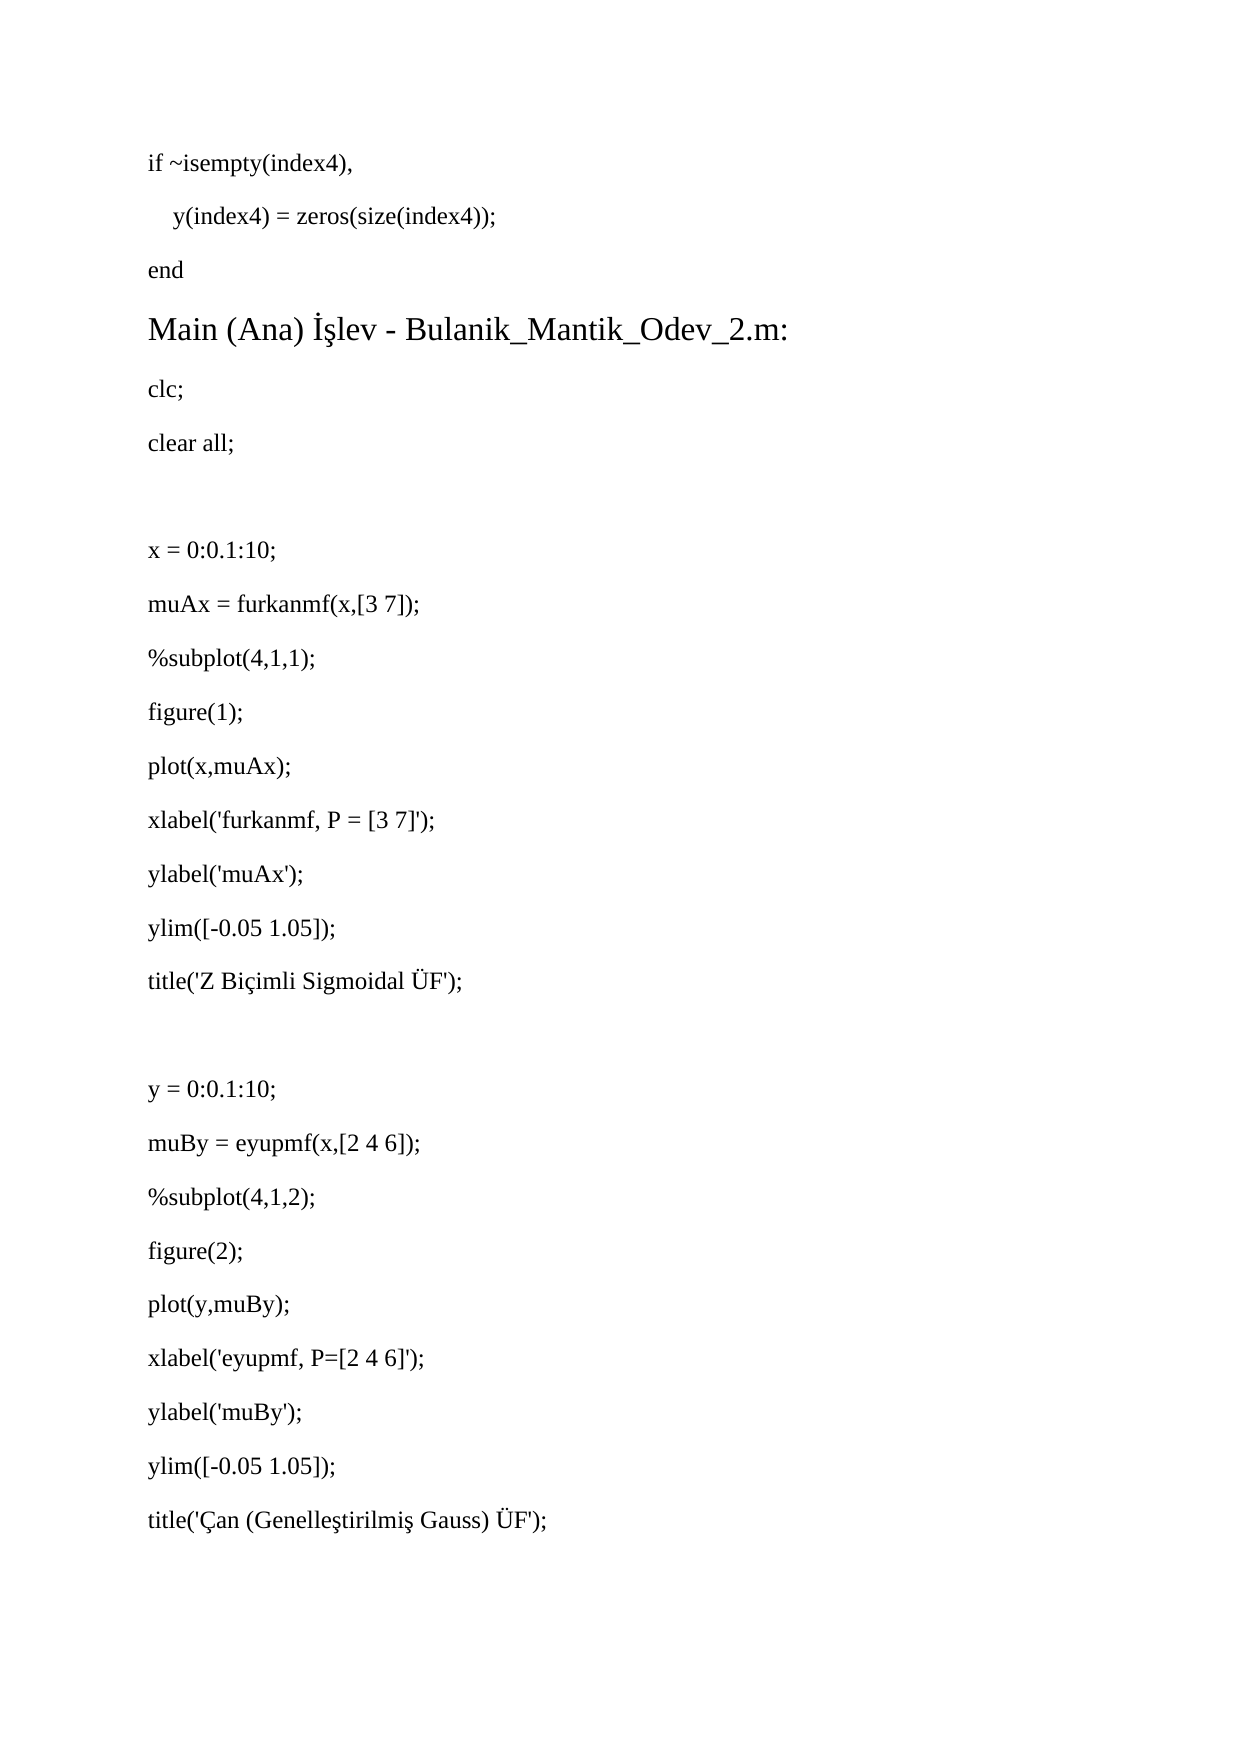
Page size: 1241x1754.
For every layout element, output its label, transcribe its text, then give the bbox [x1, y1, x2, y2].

text if ~isempty(index4), [148, 148, 1093, 176]
text figure(1); [148, 697, 1093, 726]
text plot(x,muAx); [148, 751, 1093, 780]
text y = 0:0.1:10; [148, 1074, 1093, 1103]
text ylabel('muAx'); [148, 859, 1093, 887]
text Main (Ana) İşlev - Bulanik_Mantik_Odev_2.m: [148, 309, 1093, 347]
text x = 0:0.1:10; [148, 536, 1093, 564]
text y(index4) = zeros(size(index4)); [148, 201, 1093, 230]
text clc; [148, 374, 1093, 403]
text plot(y,muBy); [148, 1289, 1093, 1318]
text ylabel('muBy'); [148, 1397, 1093, 1426]
text clear all; [148, 428, 1093, 457]
text xlabel('furkanmf, P = [3 7]'); [148, 805, 1093, 834]
text xlabel('eyupmf, P=[2 4 6]'); [148, 1343, 1093, 1372]
text %subplot(4,1,1); [148, 643, 1093, 672]
text %subplot(4,1,2); [148, 1182, 1093, 1211]
text title('Z Biçimli Sigmoidal ÜF'); [148, 966, 1093, 995]
text muAx = furkanmf(x,[3 7]); [148, 589, 1093, 618]
text ylim([-0.05 1.05]); [148, 1451, 1093, 1480]
text title('Çan (Genelleştirilmiş Gauss) ÜF'); [148, 1505, 1093, 1534]
text end [148, 255, 1093, 284]
text figure(2); [148, 1236, 1093, 1264]
text muBy = eyupmf(x,[2 4 6]); [148, 1128, 1093, 1157]
text ylim([-0.05 1.05]); [148, 913, 1093, 941]
